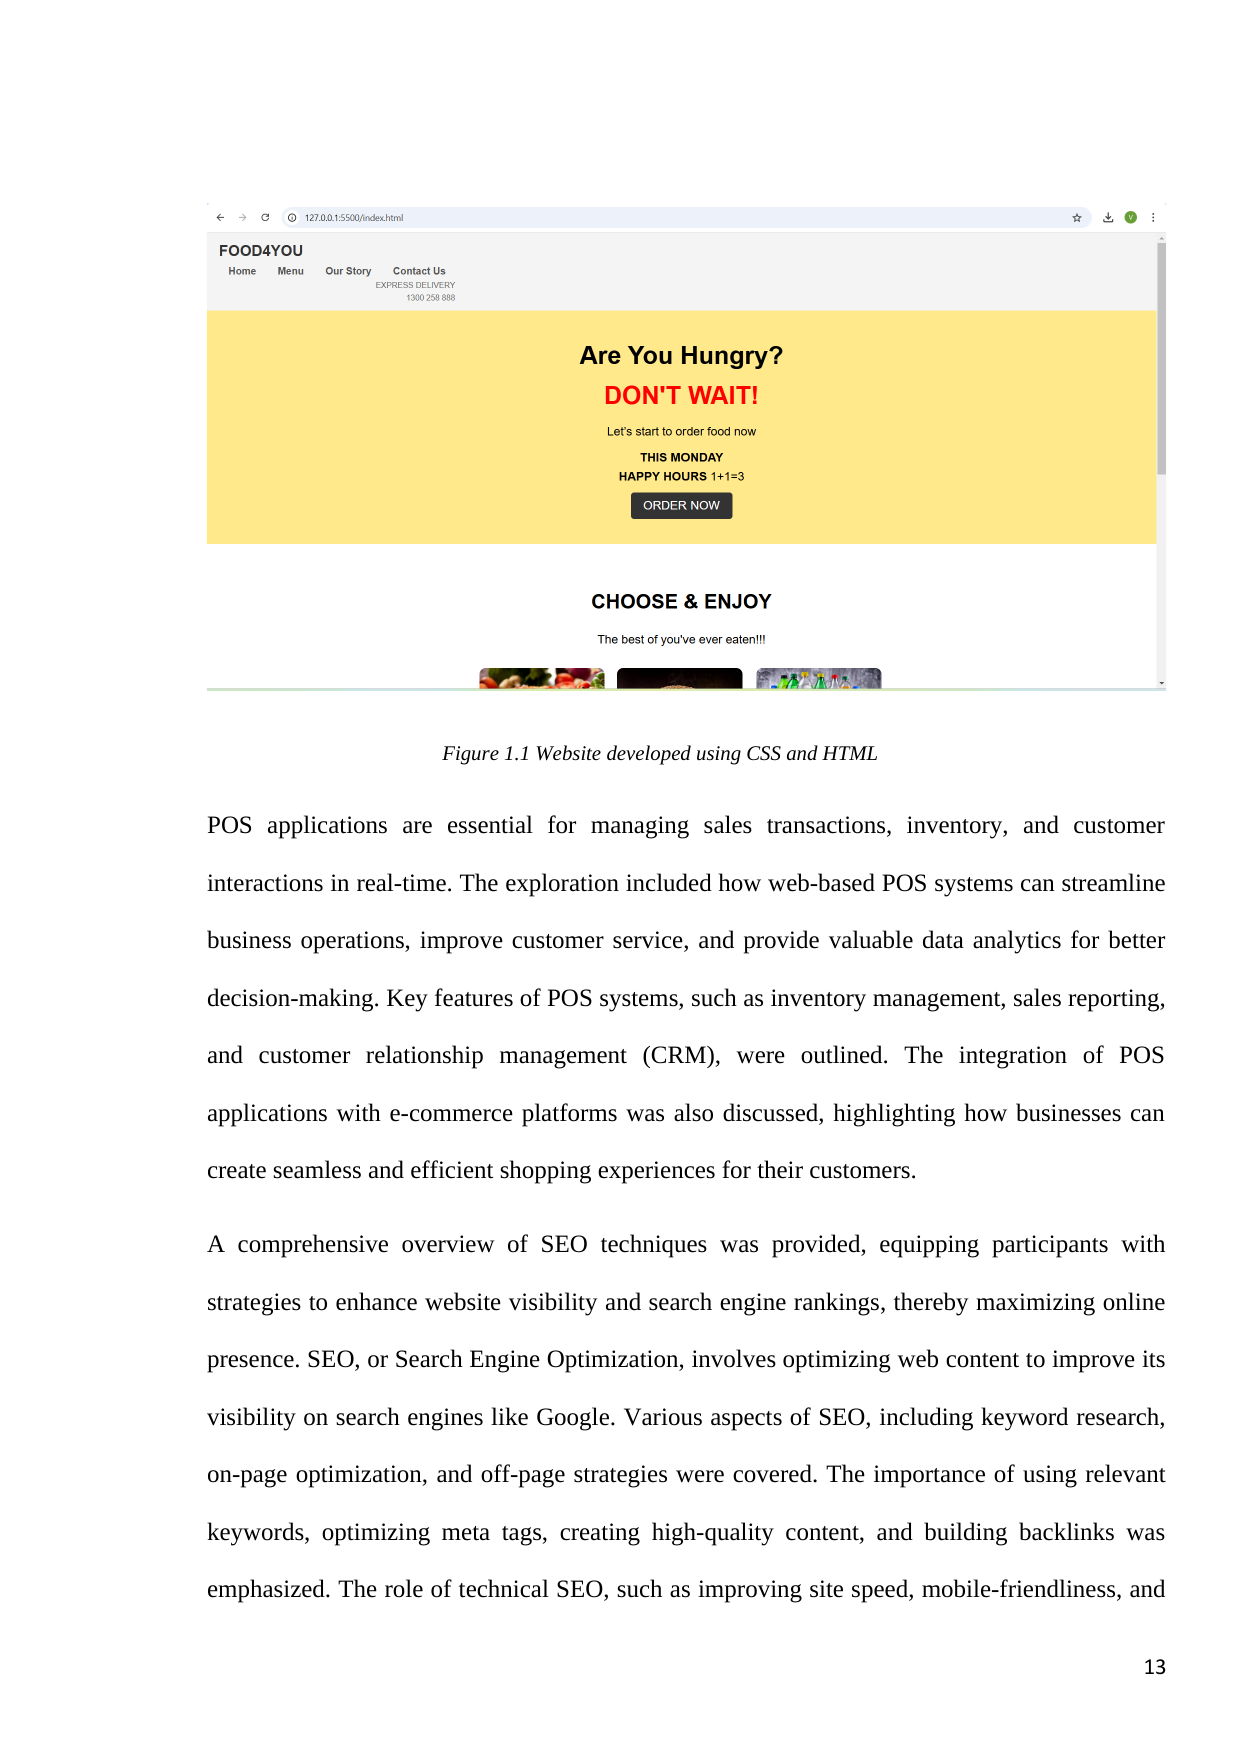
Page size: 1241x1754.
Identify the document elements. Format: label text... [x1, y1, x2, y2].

picture [206, 203, 1167, 691]
text POS applications are essential for managing sales transactions, inventory, and customer interactions in real-time. The exploration included how web-based POS systems can streamline business operations, improve customer service, and provide valuable data analytics for better decision-making. Key features of POS systems, such as inventory management, sales reporting, and customer relationship management (CRM), were outlined. The integration of POS applications with e-commerce platforms was also discussed, highlighting how businesses can create seamless and efficient shopping experiences for their customers. [207, 810, 1166, 1184]
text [207, 1229, 1166, 1603]
text Figure 1.1 Website developed using CSS and HTML [432, 741, 1166, 765]
